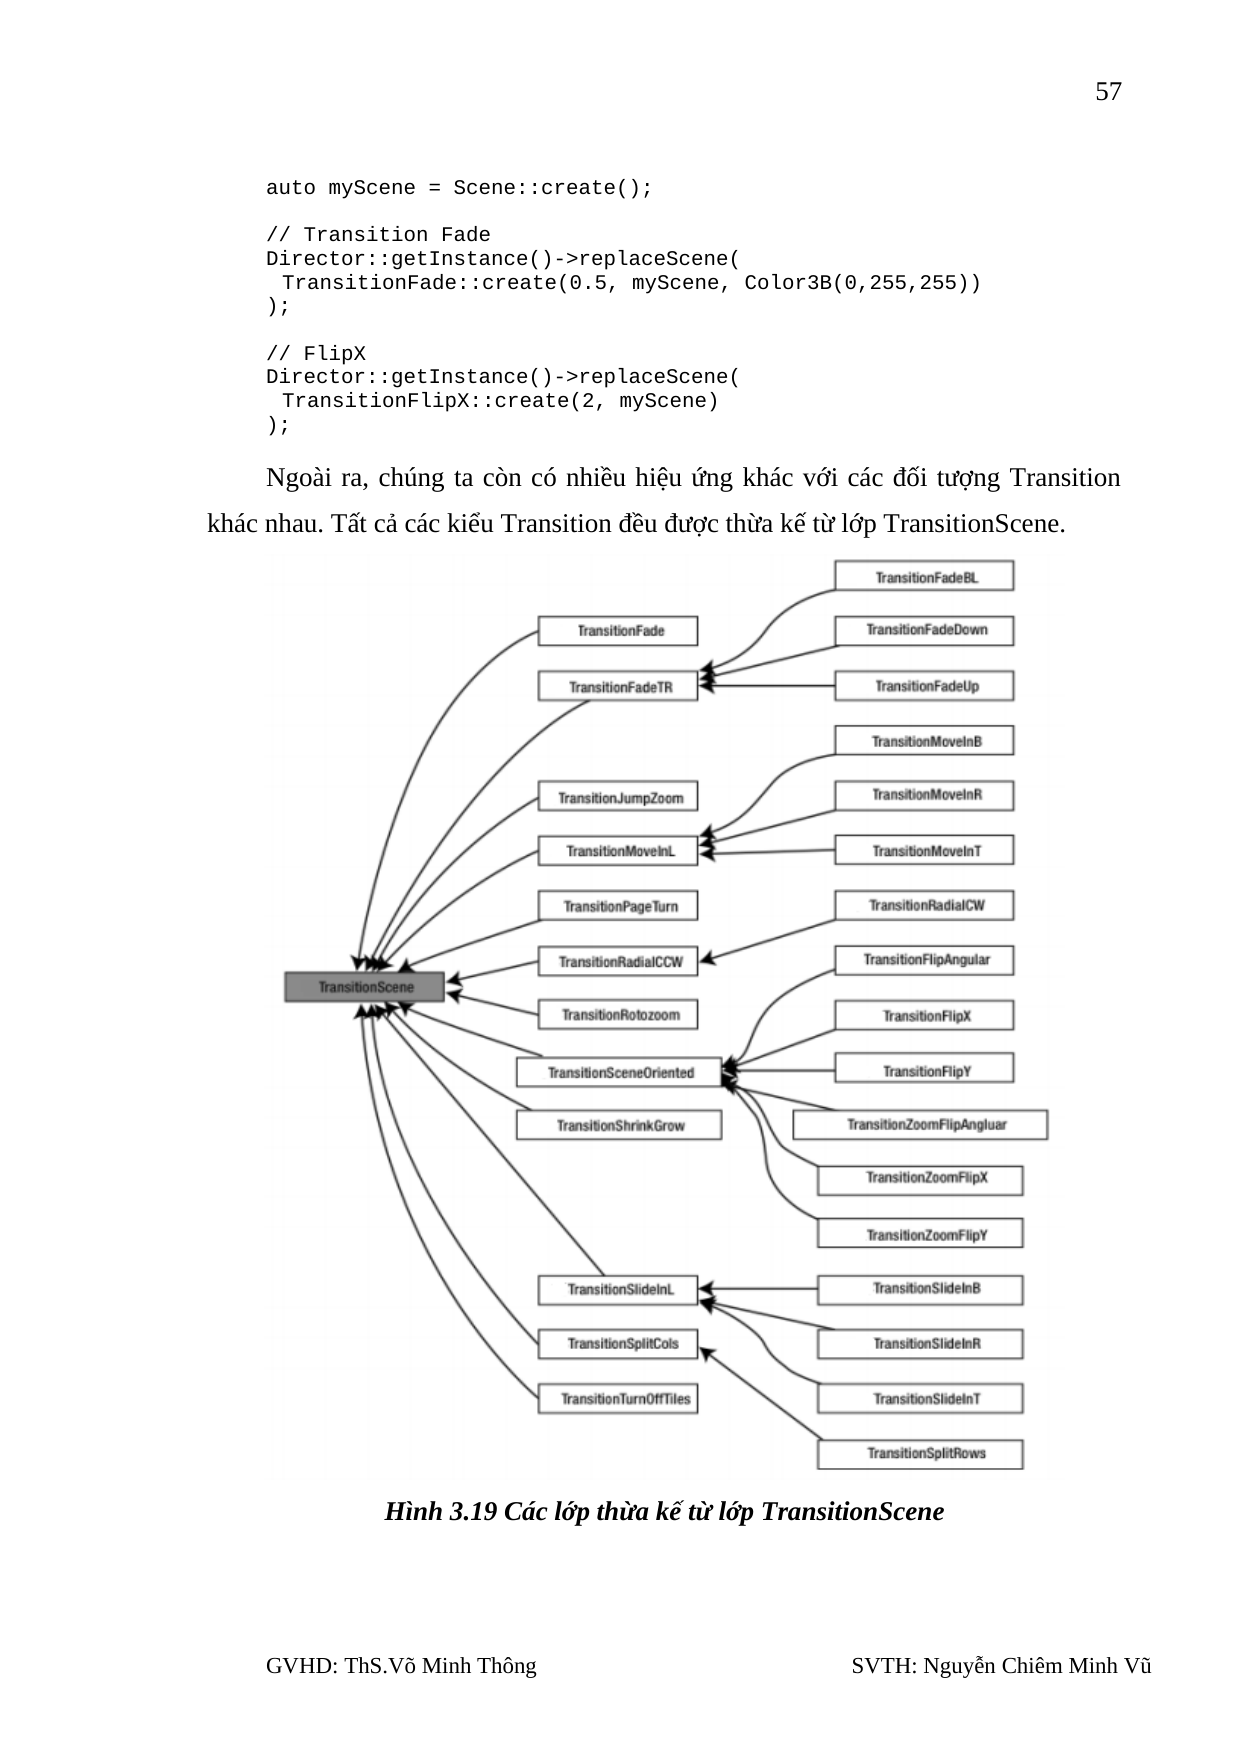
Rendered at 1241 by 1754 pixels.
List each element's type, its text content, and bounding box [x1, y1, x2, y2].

text TransitionFlipX::create(2, myScene) [266, 390, 1122, 414]
text // Transition Fade [266, 224, 1122, 248]
text ); [266, 295, 1122, 319]
text auto myScene = Scene::create(); [266, 177, 1122, 201]
text Director::getInstance()->replaceScene( [266, 366, 1122, 390]
text Ngoài ra, chúng ta còn có nhiều hiệu ứng khác với các đối tượng Transition khác nhau. Tất cả các kiểu Transition đều được thừa kế từ lớp TransitionScene. [207, 461, 1122, 539]
text // FlipX [266, 343, 1122, 366]
text ); [266, 414, 1122, 437]
text Director::getInstance()->replaceScene( [266, 248, 1122, 272]
text TransitionFade::create(0.5, myScene, Color3B(0,255,255)) [266, 272, 1122, 295]
picture [263, 554, 1066, 1480]
subtitle Hình 3.19 Các lớp thừa kế từ lớp TransitionScene [207, 1495, 1122, 1526]
